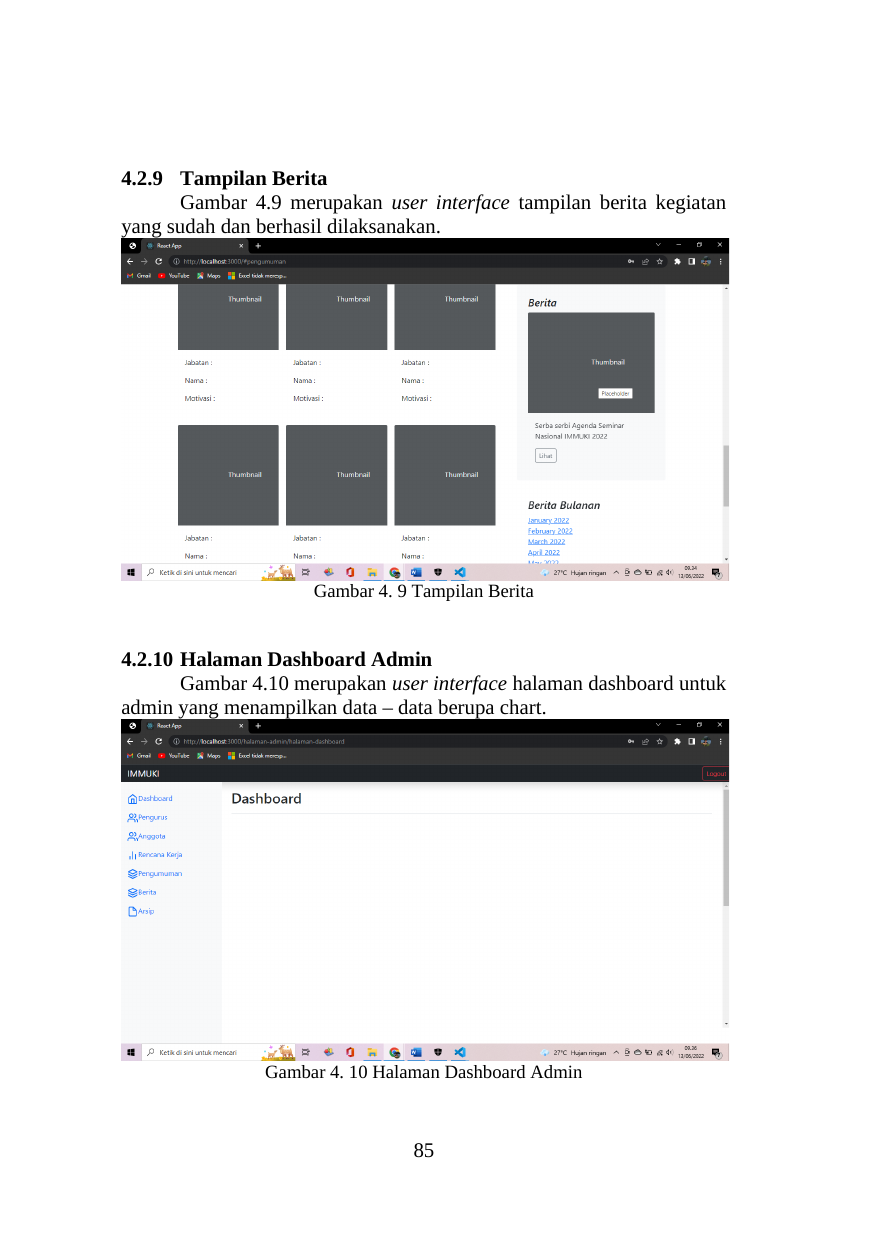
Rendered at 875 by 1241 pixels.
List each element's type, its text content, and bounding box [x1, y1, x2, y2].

text Gambar 4. 9 Tampilan Berita [121, 581, 726, 602]
list Halaman Dashboard Admin [121, 647, 726, 671]
text Gambar 4.10 merupakan user interface halaman dashboard untuk admin yang menampilkan data – data berupa chart. [121, 671, 726, 719]
text Gambar 4. 10 Halaman Dashboard Admin [121, 1061, 726, 1083]
picture [121, 238, 730, 581]
list Tampilan Berita [121, 166, 726, 190]
picture [121, 719, 730, 1061]
text Gambar 4.9 merupakan user interface tampilan berita kegiatan yang sudah dan berhasil dilaksanakan. [121, 190, 726, 238]
